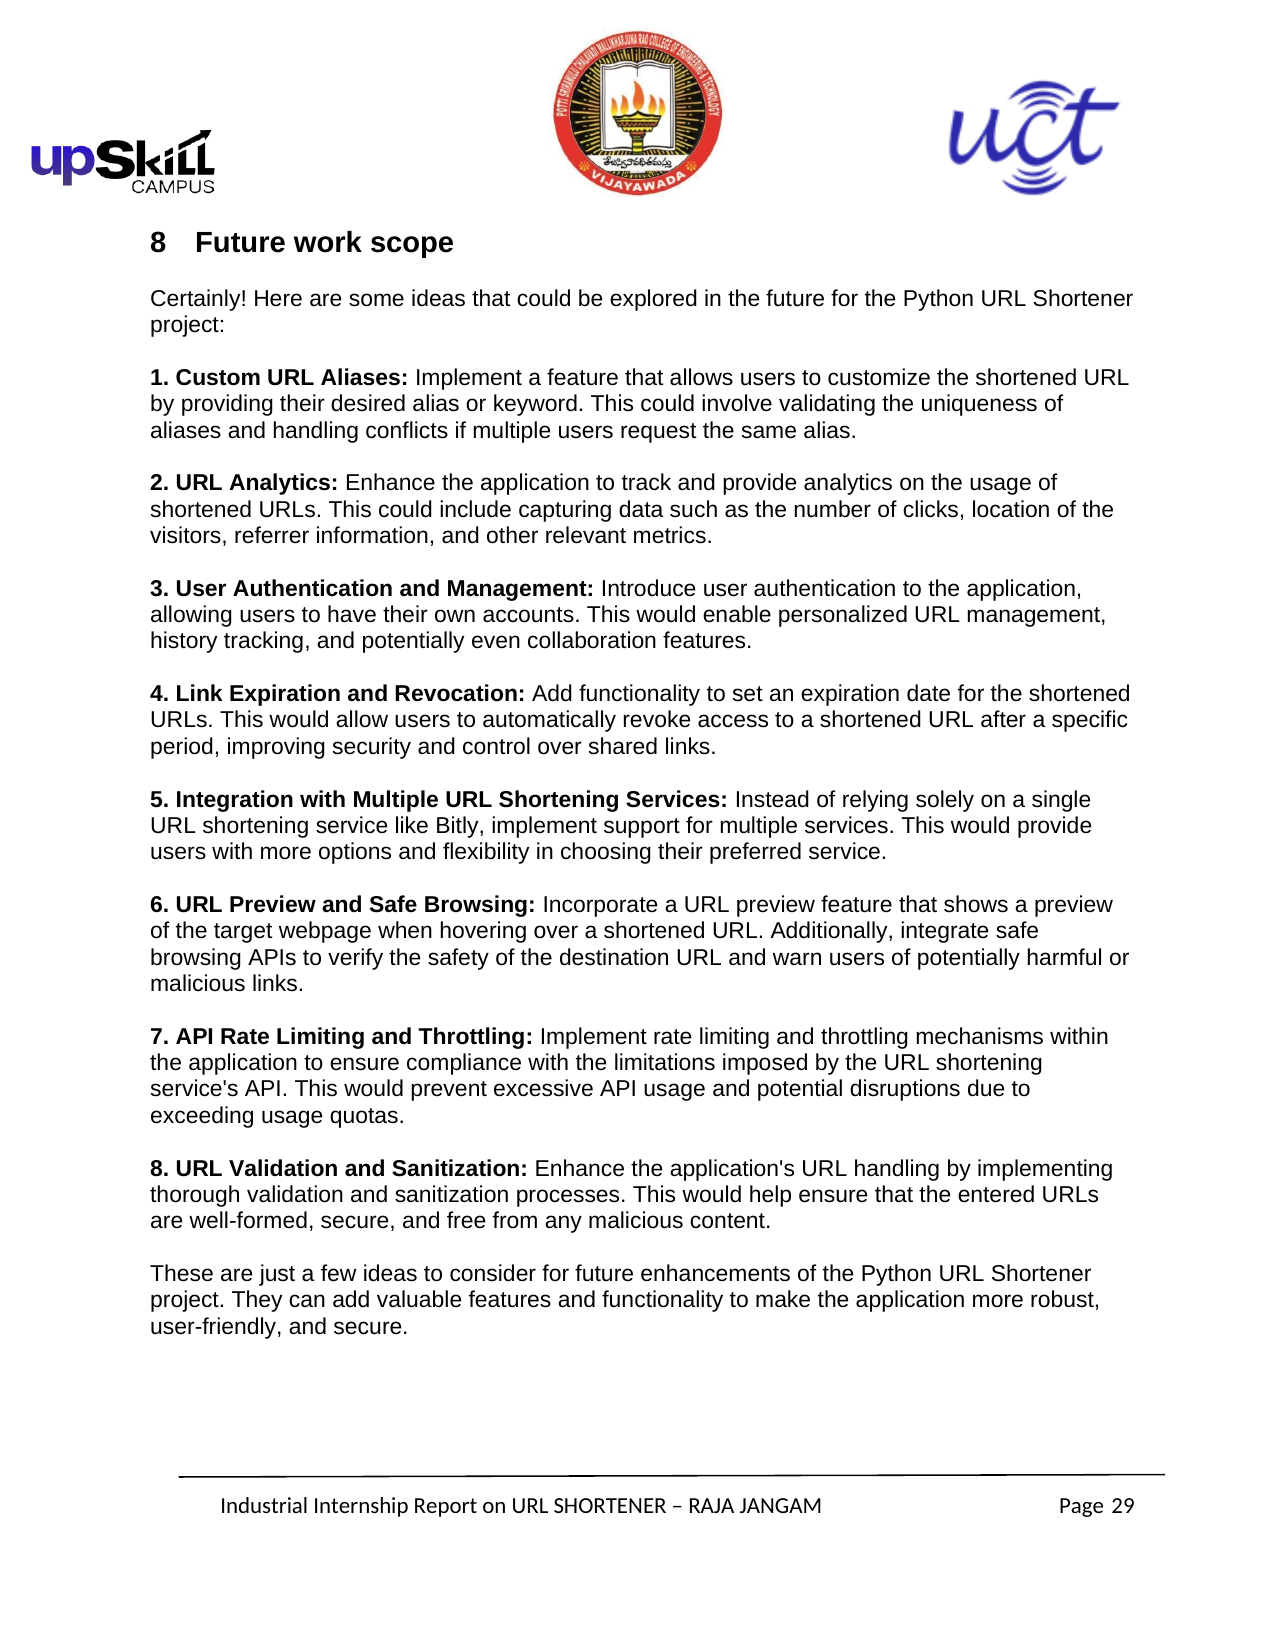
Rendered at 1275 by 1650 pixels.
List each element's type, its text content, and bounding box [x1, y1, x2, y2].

text 5. Integration with Multiple URL Shortening Services: Instead of relying solely on a single URL shortening service like Bitly, implement support for multiple services. This would provide users with more options and flexibility in choosing their preferred service. [150, 786, 1134, 864]
text 8. URL Validation and Sanitization: Enhance the application's URL handling by implementing thorough validation and sanitization processes. This would help ensure that the entered URLs are well-formed, secure, and free from any malicious content. [150, 1154, 1134, 1233]
text Certainly! Here are some ideas that could be explored in the future for the Python URL Shortener project: [150, 285, 1134, 337]
picture [549, 28, 726, 197]
text 1. Custom URL Aliases: Implement a feature that allows users to customize the shortened URL by providing their desired alias or keyword. This could involve validating the uniqueness of aliases and handling conflicts if multiple users request the same alias. [150, 364, 1134, 443]
picture [0, 117, 246, 197]
subtitle Future work scope [150, 225, 1134, 258]
text 2. URL Analytics: Enhance the application to track and provide analytics on the usage of shortened URLs. This could include capturing data such as the number of clicks, location of the visitors, referrer information, and other relevant metrics. [150, 469, 1134, 548]
text 6. URL Preview and Safe Browsing: Incorporate a URL preview feature that shows a preview of the target webpage when hovering over a shortened URL. Additionally, integrate safe browsing APIs to verify the safety of the destination URL and warn users of potentially harmful or malicious links. [150, 891, 1134, 996]
picture [946, 71, 1125, 197]
text 4. Link Expiration and Revocation: Add functionality to set an expiration date for the shortened URLs. This would allow users to automatically revoke access to a shortened URL after a specific period, improving security and control over shared links. [150, 680, 1134, 759]
text 7. API Rate Limiting and Throttling: Implement rate limiting and throttling mechanisms within the application to ensure compliance with the limitations imposed by the URL shortening service's API. This would prevent excessive API usage and potential disruptions due to exceeding usage quotas. [150, 1023, 1134, 1128]
text 3. User Authentication and Management: Introduce user authentication to the application, allowing users to have their own accounts. This would enable personalized URL management, history tracking, and potentially even collaboration features. [150, 575, 1134, 654]
text These are just a few ideas to consider for future enhancements of the Python URL Shortener project. They can add valuable features and functionality to make the application more robust, user-friendly, and secure. [150, 1260, 1134, 1339]
